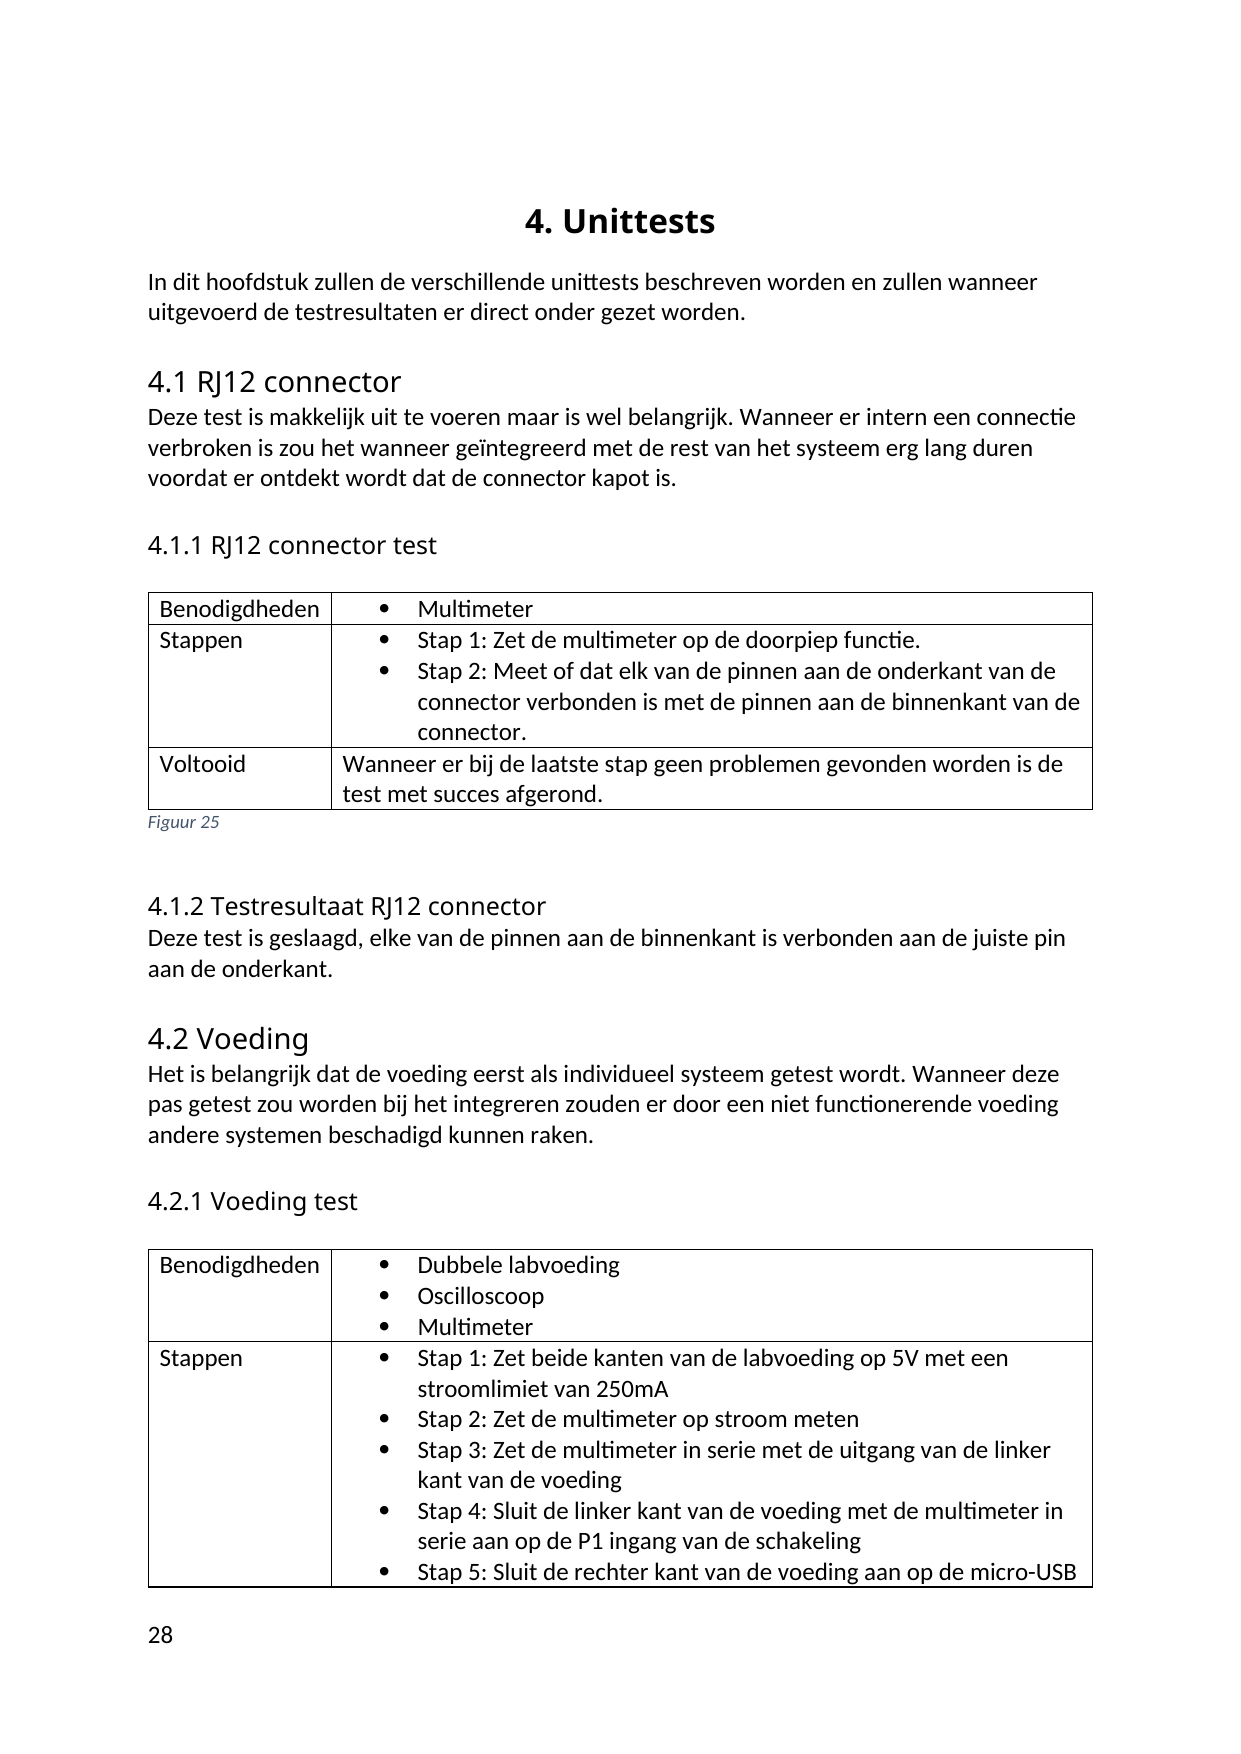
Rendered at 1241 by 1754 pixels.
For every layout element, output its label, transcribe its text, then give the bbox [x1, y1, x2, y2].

subtitle 4.2 Voeding [148, 1018, 1093, 1058]
text Deze test is makkelijk uit te voeren maar is wel belangrijk. Wanneer er intern een connectie verbroken is zou het wanneer geïntegreerd met de rest van het systeem erg lang duren voordat er ontdekt wordt dat de connector kapot is. [148, 401, 1093, 493]
table_header Dubbele labvoeding Oscilloscoop Multimeter [332, 1250, 1092, 1341]
table_header Multimeter [332, 593, 1092, 623]
table_header Benodigdheden [149, 593, 331, 623]
table_cell Voltooid [149, 748, 331, 809]
text Het is belangrijk dat de voeding eerst als individueel systeem getest wordt. Wanneer deze pas getest zou worden bij het integreren zouden er door een niet functionerende voeding andere systemen beschadigd kunnen raken. [148, 1058, 1093, 1149]
table_cell Stap 1: Zet de multimeter op de doorpiep functie. Stap 2: Meet of dat elk van de pinnen aan de onderkant van de connector verbonden is met de pinnen aan de binnenkant van de connector. [332, 625, 1092, 747]
table_cell Stappen [149, 1342, 331, 1586]
subtitle 4.1.2 Testresultaat RJ12 connector [148, 888, 1093, 922]
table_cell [332, 1342, 1092, 1586]
subtitle 4.1.1 RJ12 connector test [148, 527, 1093, 561]
table_cell Stappen [149, 625, 331, 747]
subtitle 4.2.1 Voeding test [148, 1184, 1093, 1218]
table_header Benodigdheden [149, 1250, 331, 1341]
subtitle 4.1 RJ12 connector [148, 361, 1093, 401]
table_cell Wanneer er bij de laatste stap geen problemen gevonden worden is de test met succes afgerond. [332, 748, 1092, 809]
text Deze test is geslaagd, elke van de pinnen aan de binnenkant is verbonden aan de juiste pin aan de onderkant. [148, 922, 1093, 983]
subtitle 4. Unittests [148, 198, 1093, 243]
text In dit hoofdstuk zullen de verschillende unittests beschreven worden en zullen wanneer uitgevoerd de testresultaten er direct onder gezet worden. [148, 266, 1093, 327]
